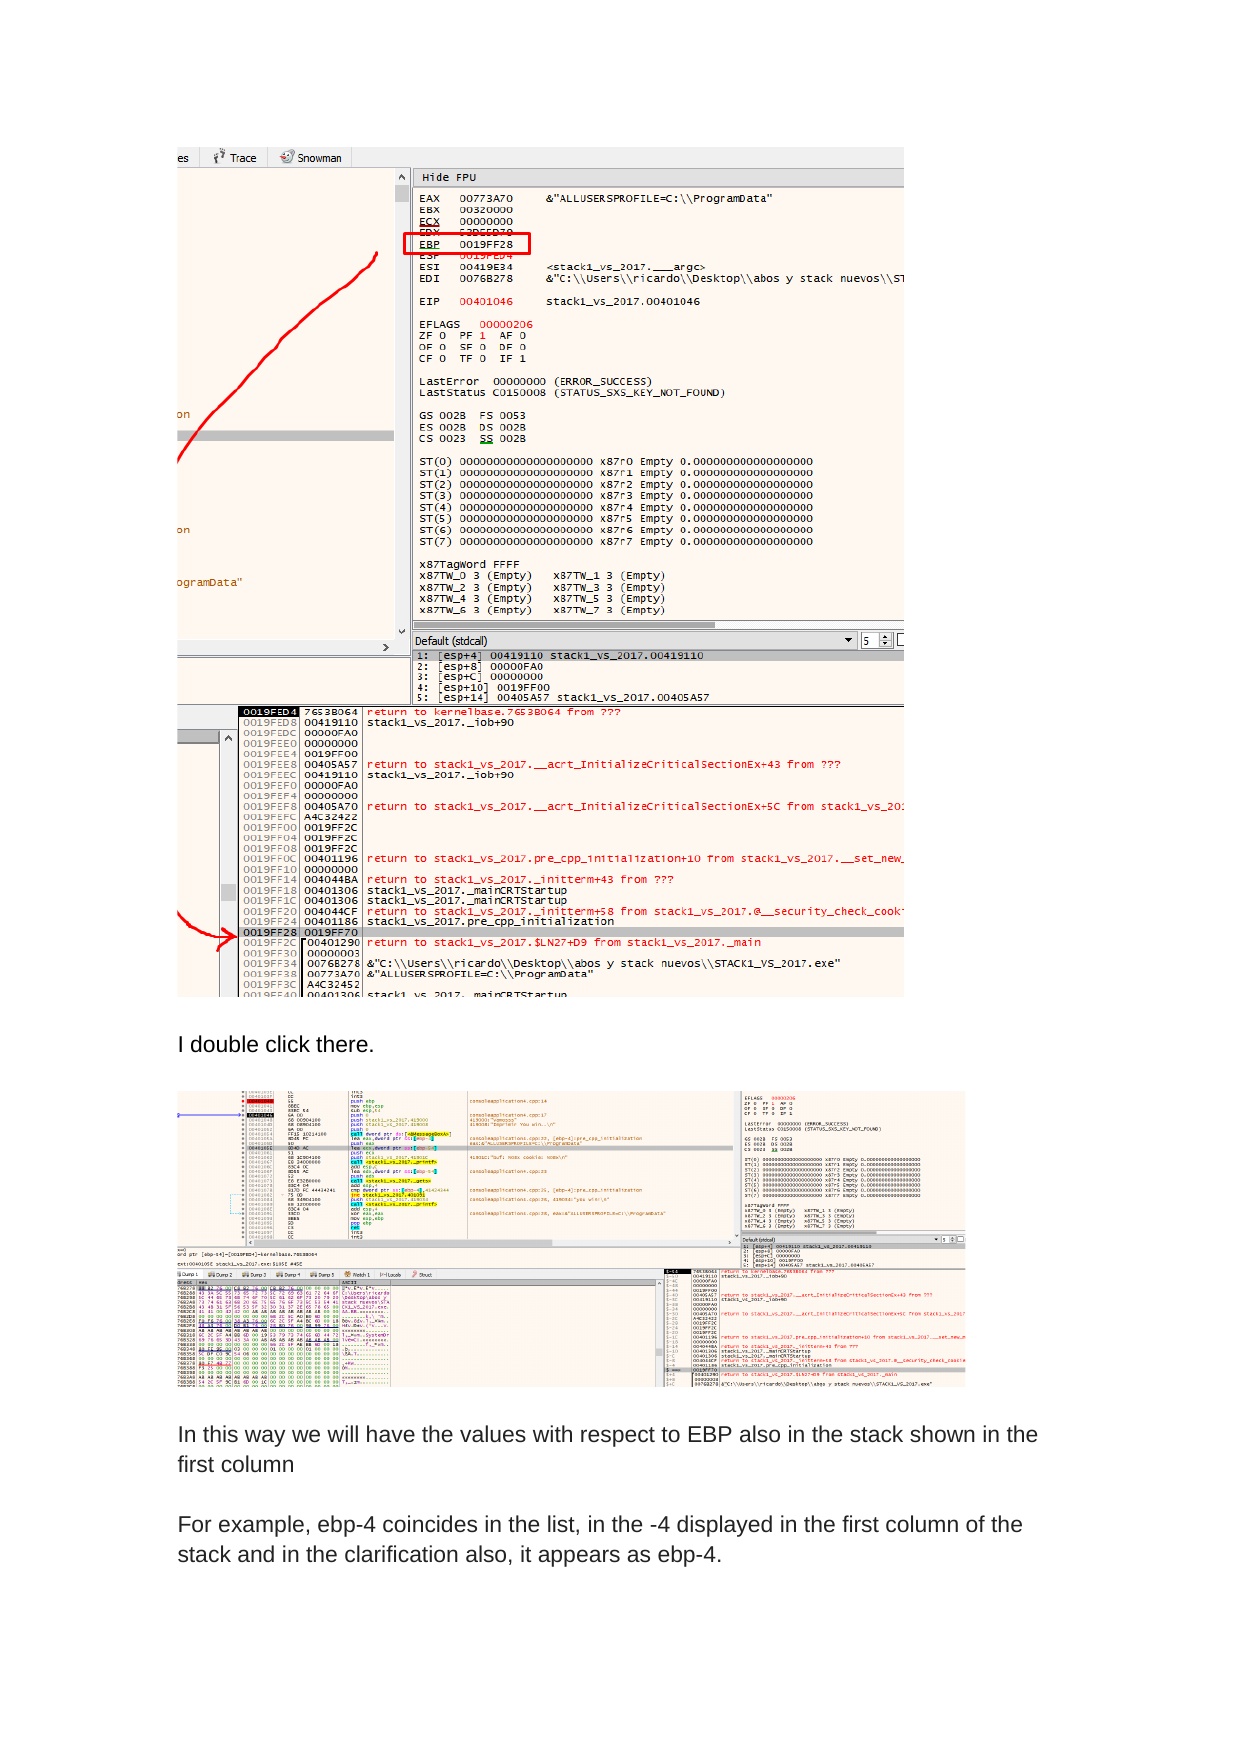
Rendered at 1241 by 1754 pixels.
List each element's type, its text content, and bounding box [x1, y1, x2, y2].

text In this way we will have the values ​​with respect to EBP also in the stack shown in the first column [177, 1421, 1063, 1477]
text I double click there. [177, 1031, 1063, 1057]
text For example, ebp-4 coincides in the list, in the -4 displayed in the first column of the stack and in the clarification also, it appears as ebp-4. [177, 1511, 1063, 1568]
picture [177, 1091, 966, 1387]
picture [177, 147, 904, 997]
